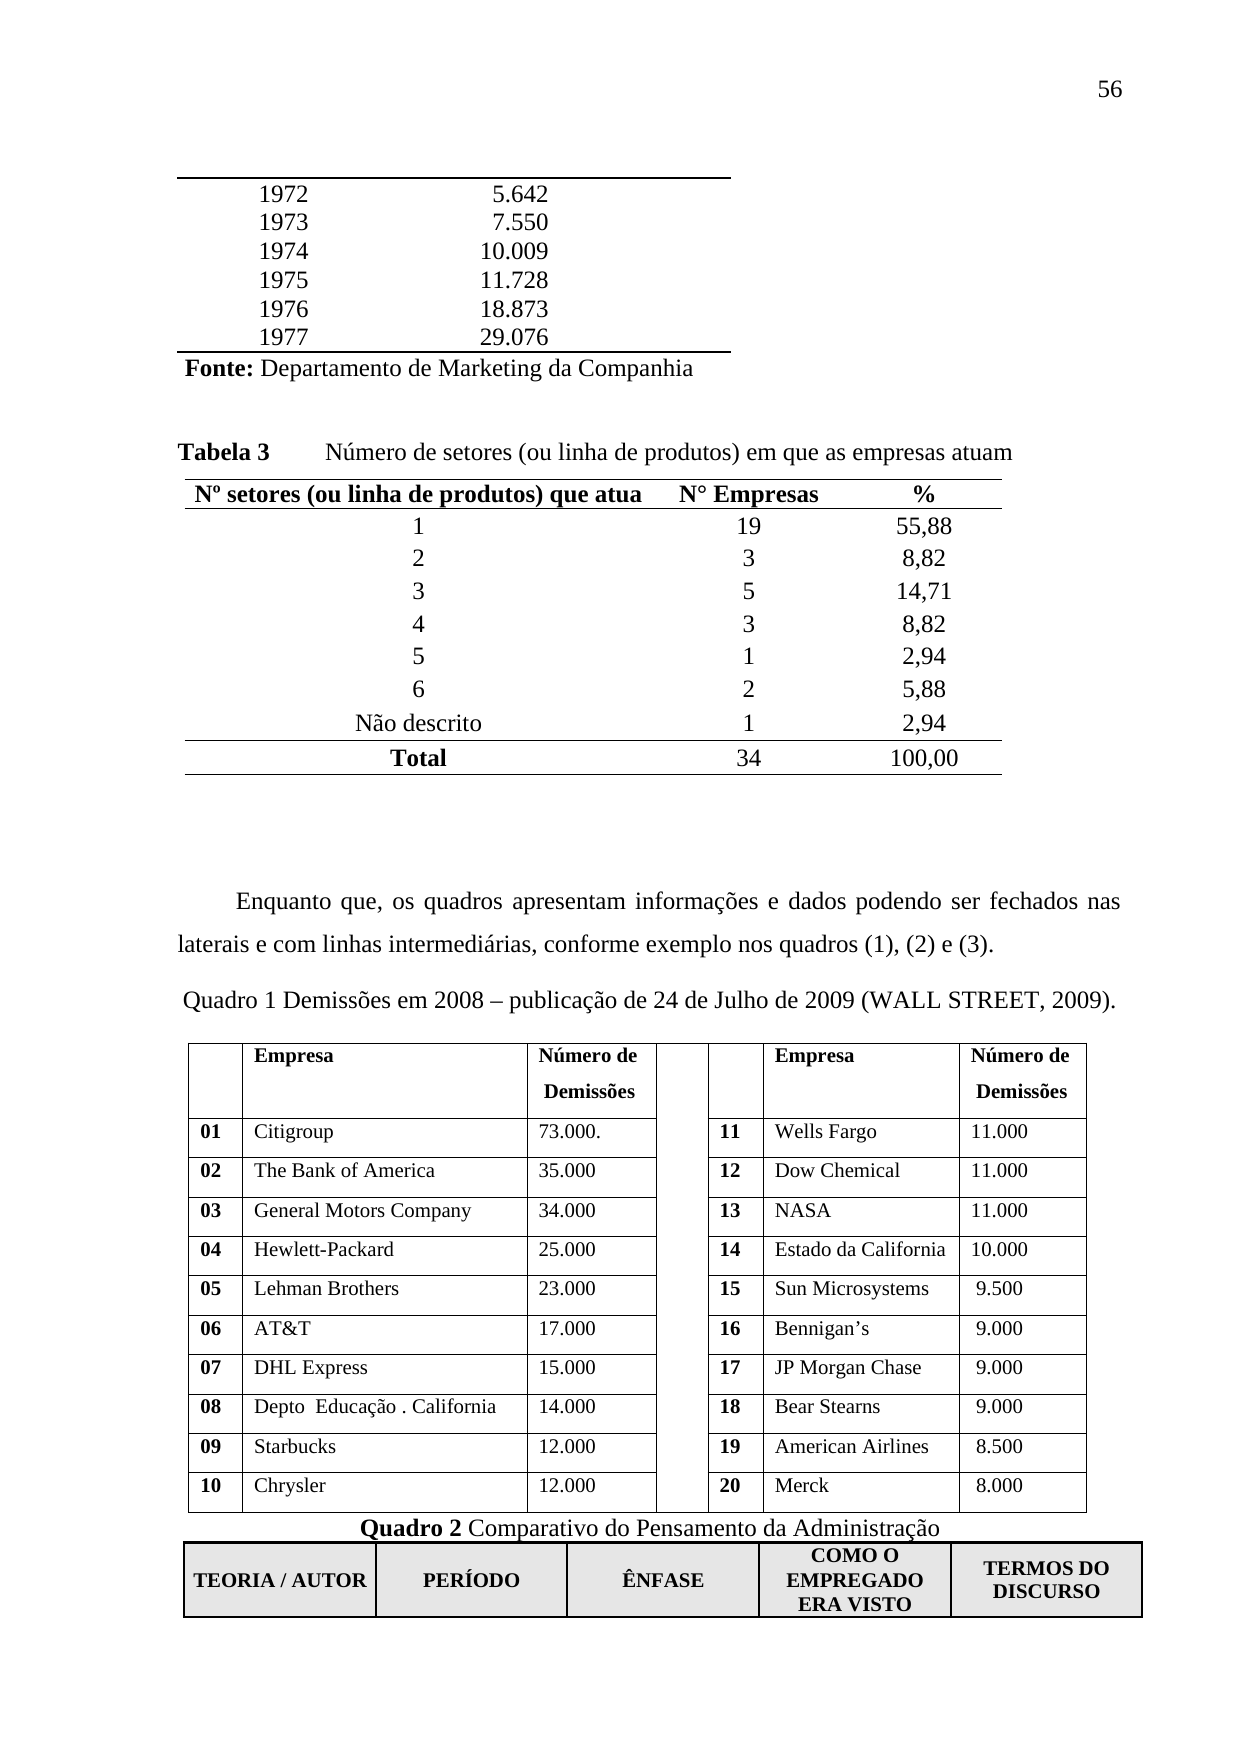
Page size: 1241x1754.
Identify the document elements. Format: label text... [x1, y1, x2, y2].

table_cell Bear Stearns [764, 1395, 959, 1433]
table_cell [657, 1472, 708, 1512]
table_cell 14,71 [845, 574, 1002, 607]
table_header TEORIA / AUTOR [185, 1544, 375, 1616]
table_cell 2 [185, 541, 652, 574]
table_header Número de Demissões [528, 1044, 656, 1118]
table_cell [657, 1236, 708, 1275]
table_header [709, 1044, 763, 1118]
table_cell 100,00 [845, 741, 1002, 774]
table_cell 23.000 [528, 1276, 656, 1315]
table_header Número de Demissões [960, 1044, 1086, 1118]
table_cell 6 [185, 672, 652, 705]
table_cell Depto Educação . [243, 1395, 527, 1433]
table_cell 3 [652, 607, 845, 639]
text Quadro 2 Comparativo do Pensamento da Administração [177, 1513, 1122, 1541]
table_cell 8.000 [960, 1473, 1086, 1512]
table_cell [177, 179, 731, 351]
table_cell 1 [185, 509, 652, 541]
table_cell [657, 1394, 708, 1433]
table_cell 14 [709, 1237, 763, 1275]
table_cell Estado da California [764, 1237, 959, 1275]
table_cell 02 [189, 1158, 242, 1197]
table_cell 9.000 [960, 1395, 1086, 1433]
table_header [657, 1044, 708, 1118]
table_cell [657, 1157, 708, 1197]
table_cell 20 [709, 1473, 763, 1512]
table_cell 2,94 [845, 640, 1002, 672]
table_cell 3 [185, 574, 652, 607]
table_cell [657, 1197, 708, 1236]
table_cell 06 [189, 1316, 242, 1354]
table_cell DHL Express [243, 1355, 527, 1393]
table_cell Hewlett-Packard [243, 1237, 527, 1275]
table_cell 2,94 [845, 705, 1002, 739]
table_cell Wells Fargo [764, 1119, 959, 1157]
table_cell 8.500 [960, 1434, 1086, 1472]
table_cell 34.000 [528, 1198, 656, 1236]
table_cell 5 [185, 640, 652, 672]
table_cell [657, 1118, 708, 1157]
table_cell 08 [189, 1395, 242, 1433]
table_cell 11.000 [960, 1158, 1086, 1197]
table_cell 05 [189, 1276, 242, 1315]
table_header TERMOS DO DISCURSO [952, 1544, 1141, 1616]
table_cell Citigroup [243, 1119, 527, 1157]
table_cell 35.000 [528, 1158, 656, 1197]
table_header N° Empresas [652, 480, 845, 508]
table_cell 03 [189, 1198, 242, 1236]
table_cell Starbucks [243, 1434, 527, 1472]
table_cell 19 [709, 1434, 763, 1472]
table_cell 19 [652, 509, 845, 541]
table_cell 11 [709, 1119, 763, 1157]
table_cell 5,88 [845, 672, 1002, 705]
table_cell NASA [764, 1198, 959, 1236]
table_cell JP Morgan Chase [764, 1355, 959, 1393]
table_cell 25.000 [528, 1237, 656, 1275]
table_cell [657, 1315, 708, 1354]
text Quadro 1 Demissões em 2008 – publicação de 24 de Julho de 2009 (WALL STREET, 2009). [177, 985, 1122, 1014]
table_cell [657, 1275, 708, 1315]
table_cell 10.000 [960, 1237, 1086, 1275]
table_cell The Bank of [243, 1158, 527, 1197]
table_cell 73.000. [528, 1119, 656, 1157]
table_cell 4 [185, 607, 652, 639]
table_cell 18 [709, 1395, 763, 1433]
table_cell 04 [189, 1237, 242, 1275]
table_cell 16 [709, 1316, 763, 1354]
table_cell Sun Microsystems [764, 1276, 959, 1315]
table_header COMO O EMPREGADO ERA VISTO [760, 1544, 950, 1616]
table_cell 8,82 [845, 541, 1002, 574]
table_header PERÍODO [377, 1544, 566, 1616]
table_cell American Airlines [764, 1434, 959, 1472]
table_header Empresa [243, 1044, 527, 1118]
table_cell 34 [652, 741, 845, 774]
table_header Nº setores (ou linha de produtos) que atua [185, 480, 652, 508]
table_cell Lehman Brothers [243, 1276, 527, 1315]
table_cell Não descrito [185, 705, 652, 739]
table_cell 17 [709, 1355, 763, 1393]
table_cell Merck [764, 1473, 959, 1512]
table_cell 12 [709, 1158, 763, 1197]
table_cell 13 [709, 1198, 763, 1236]
table_cell 11.000 [960, 1119, 1086, 1157]
table_cell 01 [189, 1119, 242, 1157]
table_header % [845, 480, 1002, 508]
table_cell 55,88 [845, 509, 1002, 541]
table_cell 12.000 [528, 1434, 656, 1472]
table_cell 1 [652, 705, 845, 739]
table_cell 09 [189, 1434, 242, 1472]
table_cell General Motors Company [243, 1198, 527, 1236]
table_header ÊNFASE [568, 1544, 758, 1616]
table_cell 15 [709, 1276, 763, 1315]
table_cell AT&T [243, 1316, 527, 1354]
table_cell [657, 1433, 708, 1472]
table_cell Chrysler [243, 1473, 527, 1512]
text Tabela 3 Número de setores (ou linha de produtos) em que as empresas atuam [177, 437, 1122, 466]
table_cell Dow Chemical [764, 1158, 959, 1197]
table_cell 17.000 [528, 1316, 656, 1354]
table_cell 8,82 [845, 607, 1002, 639]
table_cell 9.000 [960, 1316, 1086, 1354]
text Enquanto que, os quadros apresentam informações e dados podendo ser fechados nas laterais e com linhas intermediárias, conforme exemplo nos quadros (1), (2) e (3). [177, 886, 1122, 958]
table_cell 2 [652, 672, 845, 705]
table_cell 14.000 [528, 1395, 656, 1433]
table_cell [657, 1354, 708, 1393]
table_cell 9.000 [960, 1355, 1086, 1393]
table_cell 1 [652, 640, 845, 672]
table_header [189, 1044, 242, 1118]
table_cell 11.000 [960, 1198, 1086, 1236]
table_cell Fonte: Departamento de Marketing da Companhia [177, 353, 731, 382]
table_cell Total [185, 741, 652, 774]
table_cell 9.500 [960, 1276, 1086, 1315]
table_header Empresa [764, 1044, 959, 1118]
table_cell 3 [652, 541, 845, 574]
table_cell 5 [652, 574, 845, 607]
table_cell 15.000 [528, 1355, 656, 1393]
table_cell 07 [189, 1355, 242, 1393]
table_cell 10 [189, 1473, 242, 1512]
table_cell 12.000 [528, 1473, 656, 1512]
table_cell Bennigan’s [764, 1316, 959, 1354]
